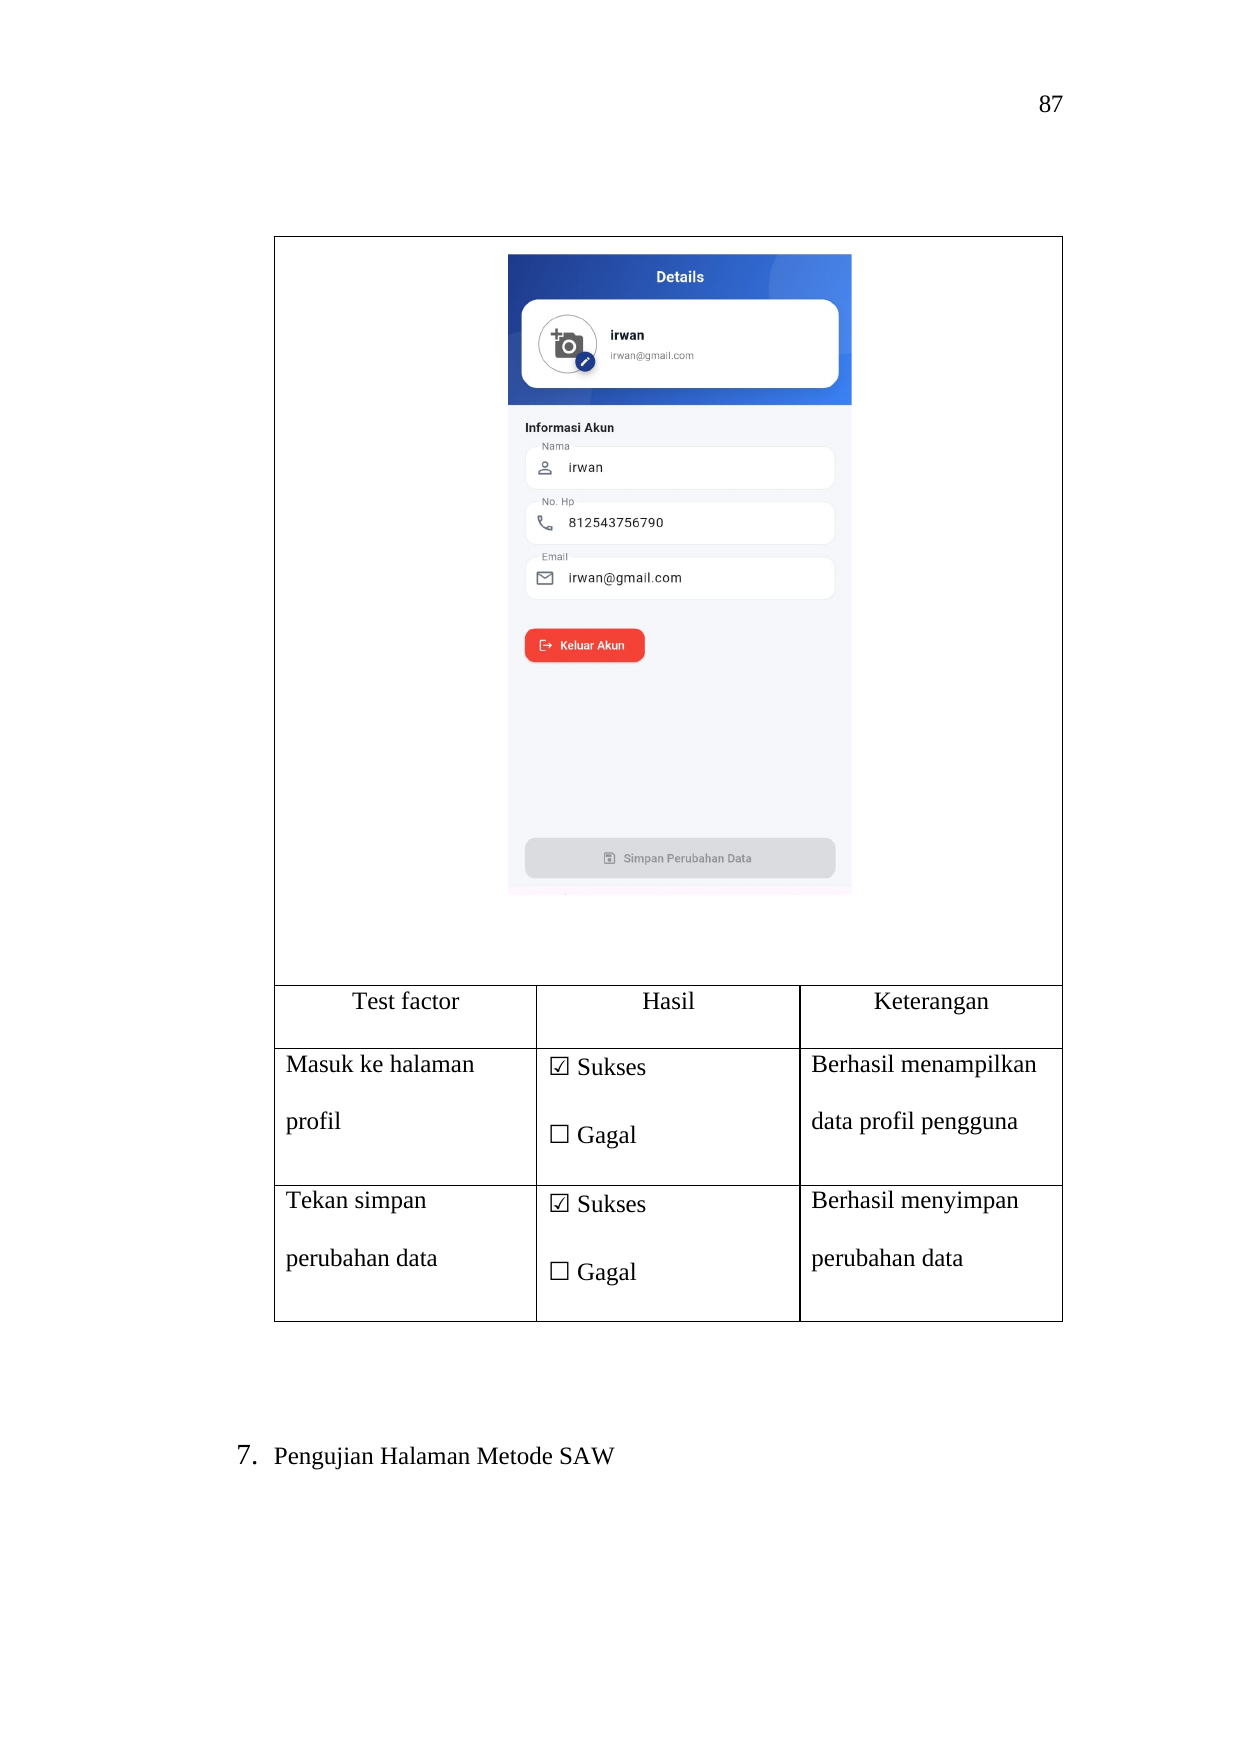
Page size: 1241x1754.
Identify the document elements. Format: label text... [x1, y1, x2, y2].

table_cell Masuk ke halaman profil [275, 1049, 536, 1184]
table_cell ☑ Sukses ☐ Gagal [537, 1049, 799, 1184]
table_cell Tekan simpan perubahan data [275, 1186, 536, 1321]
table_cell Hasil [537, 986, 799, 1048]
table_cell Berhasil menyimpan perubahan data [801, 1186, 1062, 1321]
table_cell ☑ Sukses ☐ Gagal [537, 1186, 799, 1321]
picture [508, 254, 852, 894]
table_cell Test factor [275, 986, 536, 1048]
table_cell Keterangan [801, 986, 1062, 1048]
table_cell Berhasil menampilkan data profil pengguna [801, 1049, 1062, 1184]
table_cell [275, 237, 1062, 985]
list Pengujian Halaman Metode SAW [236, 1437, 1063, 1471]
